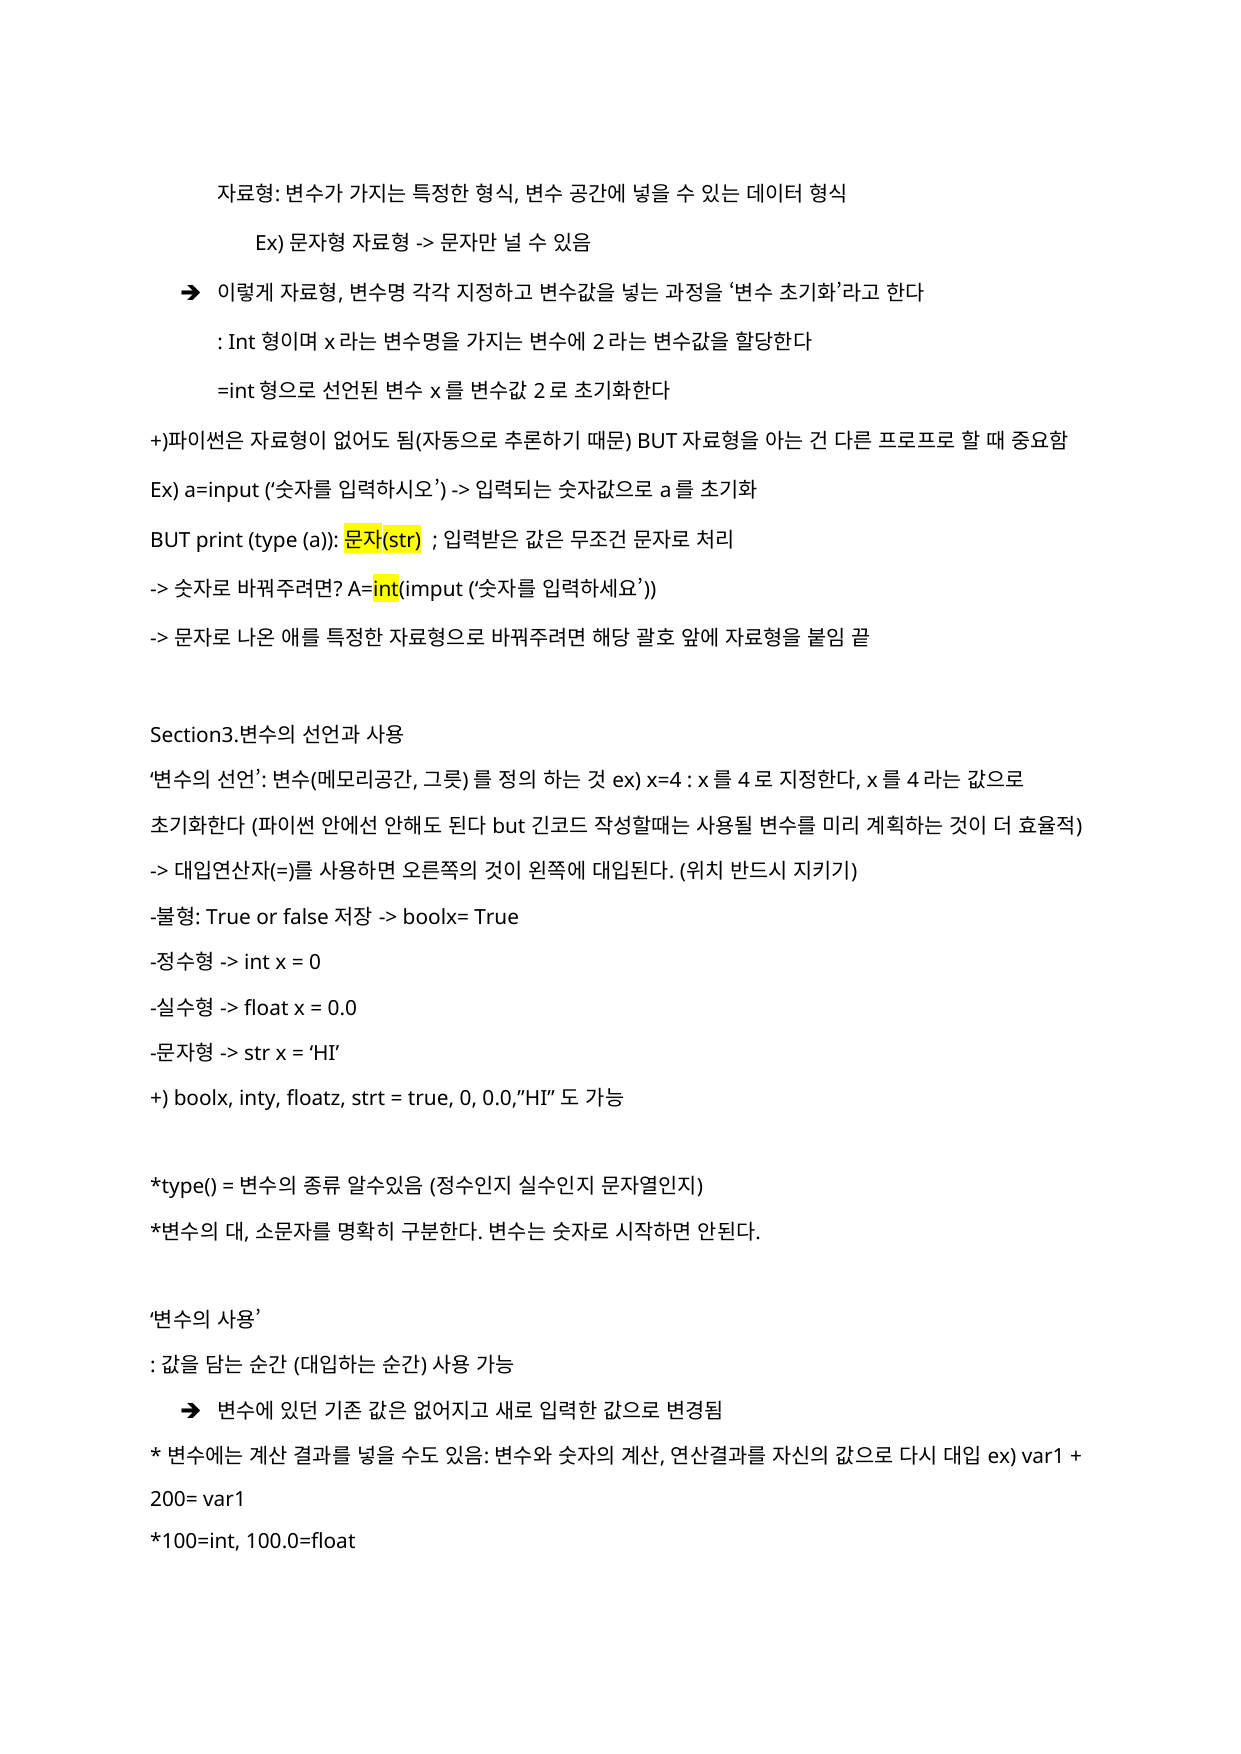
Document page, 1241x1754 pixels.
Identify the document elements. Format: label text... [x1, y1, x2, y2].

text +) boolx, inty, floatz, strt = true, 0, 0.0,”HI” 도 가능 [150, 1082, 1090, 1112]
text *100=int, 100.0=float [150, 1526, 1090, 1555]
text BUT print (type (a)): 문자(str) ; 입력받은 값은 무조건 문자로 처리 [382, 523, 1090, 553]
text *변수의 대, 소문자를 명확히 구분한다. 변수는 숫자로 시작하면 안된다. [150, 1215, 1090, 1245]
text ‘변수의 사용’ [150, 1303, 1090, 1333]
text -> 대입연산자(=)를 사용하면 오른쪽의 것이 왼쪽에 대입된다. (위치 반드시 지키기) [150, 854, 1090, 885]
text -정수형 -> int x = 0 [150, 945, 1090, 976]
text -> 문자로 나온 애를 특정한 자료형으로 바꿔주려면 해당 괄호 앞에 자료형을 붙임 끝 [150, 622, 1090, 652]
list 자료형: 변수가 가지는 특정한 형식, 변수 공간에 넣을 수 있는 데이터 형식 [217, 177, 1090, 207]
text -실수형 -> float x = 0.0 [150, 991, 1090, 1021]
text BUT print (type (a)): 문자(str) ; 입력받은 값은 무조건 문자로 처리 [150, 523, 344, 553]
text -> 숫자로 바꿔주려면? A=int(imput (‘숫자를 입력하세요’)) [150, 572, 1090, 602]
text ‘변수의 선언’: 변수(메모리공간, 그릇) 를 정의 하는 것 ex) x=4 : x를 4로 지정한다, x를 4라는 값으로 초기화한다 (파이썬 안에선 안해도 된다 but 긴코드 작성할때는 사용될 변수를 미리 계획하는 것이 더 효율적) [150, 764, 1090, 839]
list 변수에 있던 기존 값은 없어지고 새로 입력한 값으로 변경됨 [179, 1394, 1090, 1424]
text -문자형 -> str x = ‘HI’ [150, 1036, 1090, 1066]
list Ex) 문자형 자료형 -> 문자만 널 수 있음 [217, 227, 1090, 257]
list : Int 형이며 x라는 변수명을 가지는 변수에 2라는 변수값을 할당한다 [217, 325, 1090, 356]
text -불형: True or false 저장 -> boolx= True [150, 900, 1090, 930]
text : 값을 담는 순간 (대입하는 순간) 사용 가능 [150, 1348, 1090, 1379]
text * 변수에는 계산 결과를 넣을 수도 있음: 변수와 숫자의 계산, 연산결과를 자신의 값으로 다시 대입 ex) var1 + 200= var1 [150, 1439, 1090, 1512]
text Section3.변수의 선언과 사용 [150, 718, 1090, 748]
text =int형으로 선언된 변수 x를 변수값 2로 초기화한다 [217, 375, 1090, 405]
text Ex) a=input (‘숫자를 입력하시오’) -> 입력되는 숫자값으로 a를 초기화 [150, 473, 1090, 504]
list 이렇게 자료형, 변수명 각각 지정하고 변수값을 넣는 과정을 ‘변수 초기화’라고 한다 [179, 276, 1090, 306]
text +)파이썬은 자료형이 없어도 됨(자동으로 추론하기 때문) BUT 자료형을 아는 건 다른 프로프로 할 때 중요함 [150, 424, 1090, 454]
text *type() = 변수의 종류 알수있음 (정수인지 실수인지 문자열인지) [150, 1169, 1090, 1200]
